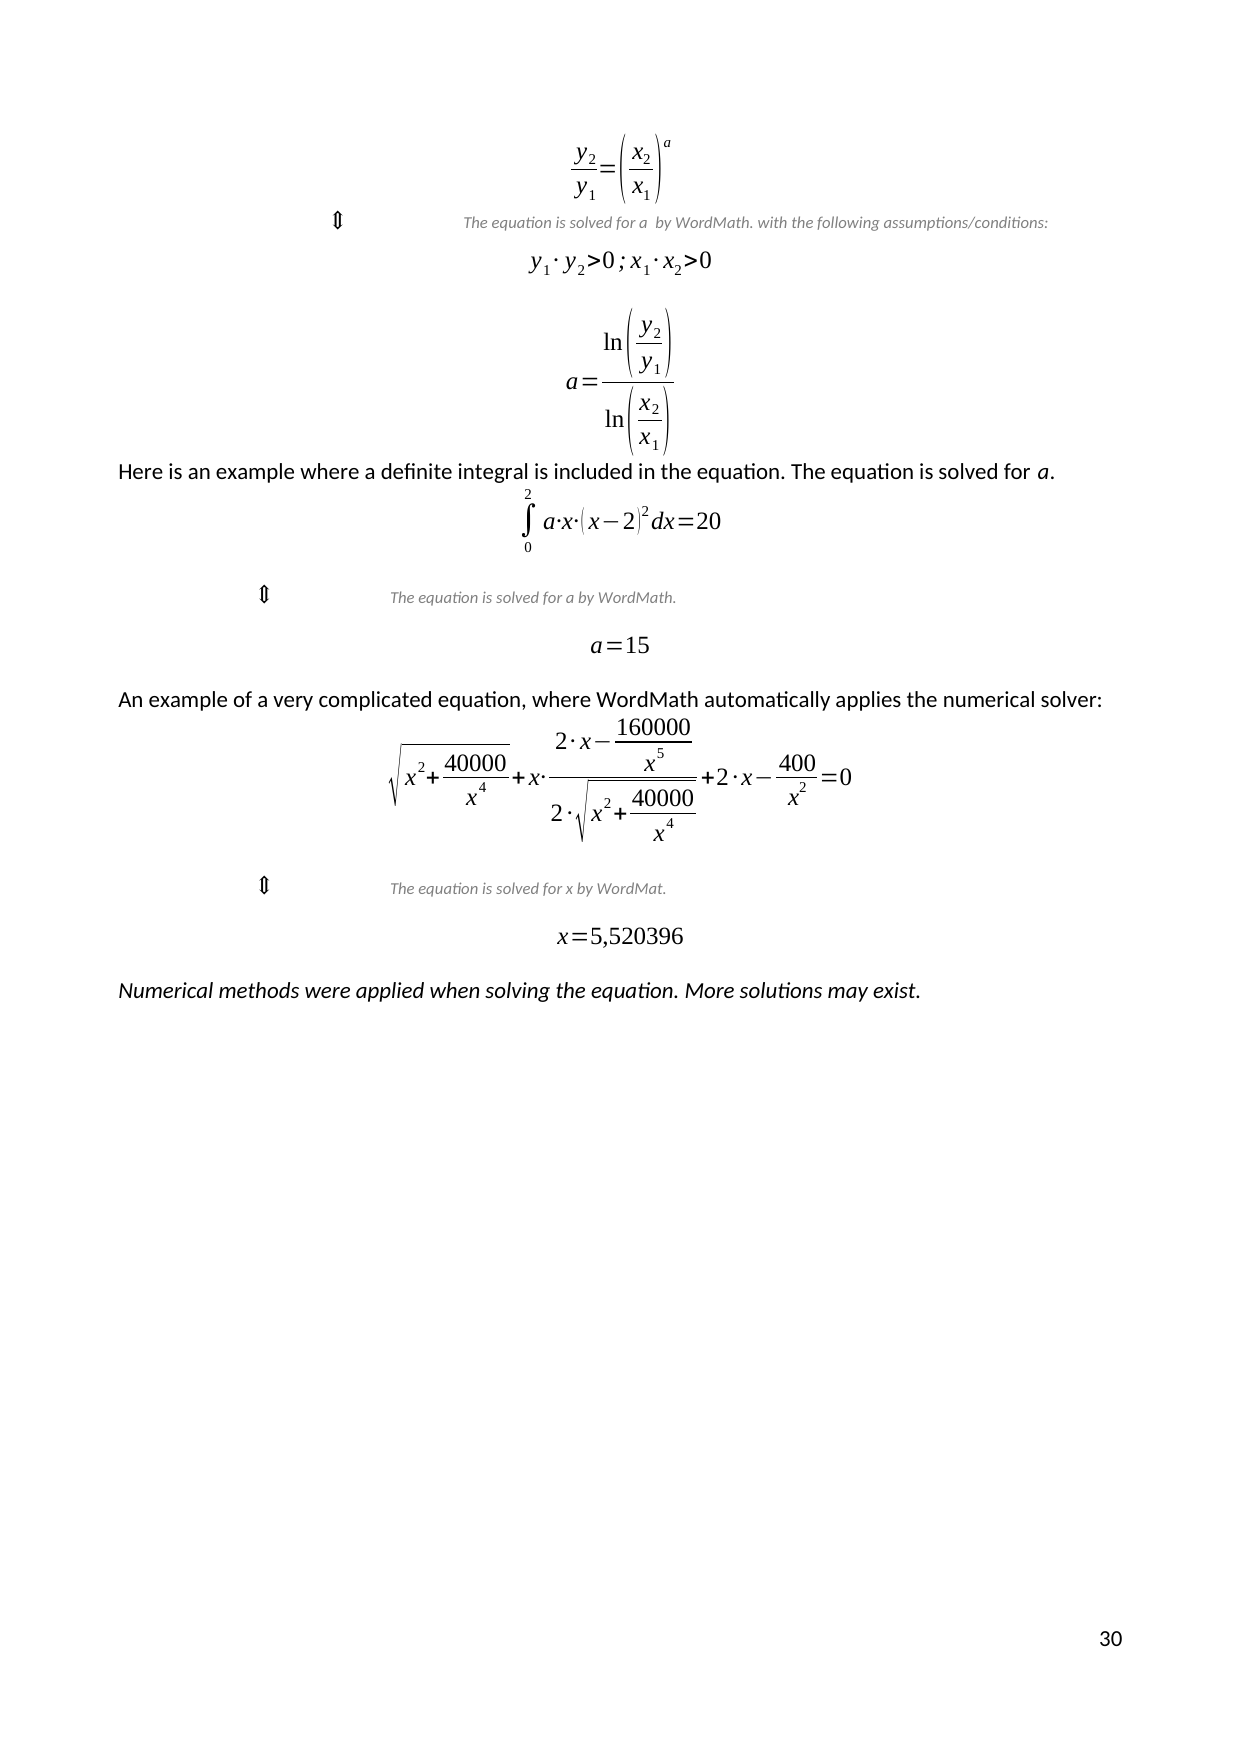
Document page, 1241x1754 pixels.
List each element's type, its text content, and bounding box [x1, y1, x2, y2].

text The equation is solved for a by WordMath. [118, 581, 1122, 622]
text The equation is solved for x by WordMat. [118, 872, 1122, 913]
text Numerical methods were applied when solving the equation. More solutions may exist. [118, 976, 1122, 1004]
text The equation is solved for a by WordMath. with the following assumptions/conditions: [118, 206, 1122, 278]
text Here is an example where a definite integral is included in the equation. The equation is solved for a. [118, 457, 1122, 485]
text An example of a very complicated equation, where WordMath automatically applies the numerical solver: [118, 685, 1122, 713]
